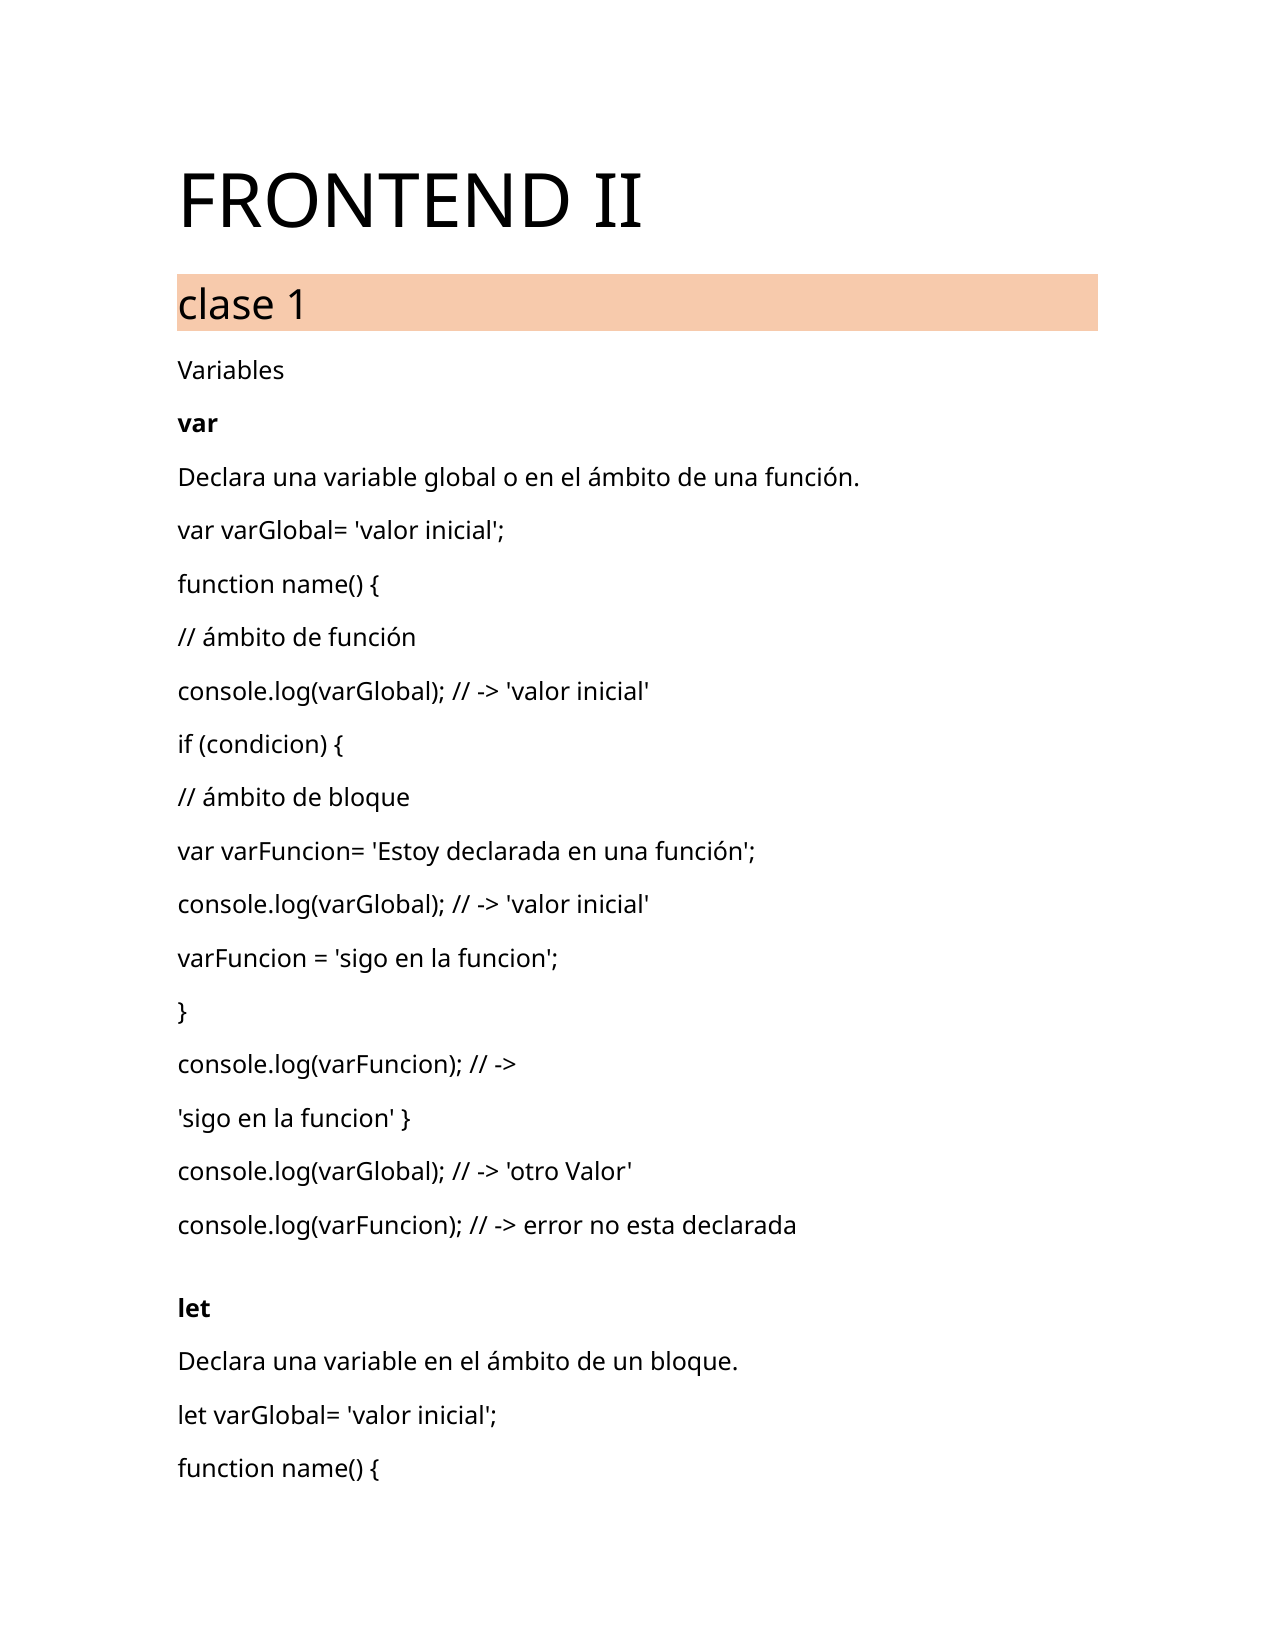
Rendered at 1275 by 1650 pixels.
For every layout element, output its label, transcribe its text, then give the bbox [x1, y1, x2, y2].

text let varGlobal= 'valor inicial'; [177, 1397, 1098, 1432]
text function name() { [177, 1451, 1098, 1485]
text console.log(varFuncion); // -> error no esta declarada [177, 1207, 1098, 1272]
text if (condicion) { [177, 727, 1098, 761]
text // ámbito de bloque [177, 780, 1098, 814]
text Variables [177, 352, 1098, 387]
text var varFuncion= 'Estoy declarada en una función'; [177, 833, 1098, 867]
text clase 1 [177, 274, 1098, 331]
text console.log(varGlobal); // -> 'otro Valor' [177, 1154, 1098, 1188]
text Declara una variable en el ámbito de un bloque. [177, 1344, 1098, 1378]
text console.log(varFuncion); // -> [177, 1047, 1098, 1081]
text // ámbito de función [177, 620, 1098, 654]
text 'sigo en la funcion' } [177, 1101, 1098, 1135]
text Declara una variable global o en el ámbito de una función. [177, 459, 1098, 493]
text let [177, 1291, 1098, 1325]
text console.log(varGlobal); // -> 'valor inicial' [177, 673, 1098, 707]
text var [177, 406, 1098, 440]
text varFuncion = 'sigo en la funcion'; [177, 940, 1098, 974]
text function name() { [177, 566, 1098, 600]
text FRONTEND II [177, 148, 1098, 250]
text var varGlobal= 'valor inicial'; [177, 513, 1098, 547]
text } [177, 994, 1098, 1028]
text console.log(varGlobal); // -> 'valor inicial' [177, 887, 1098, 921]
